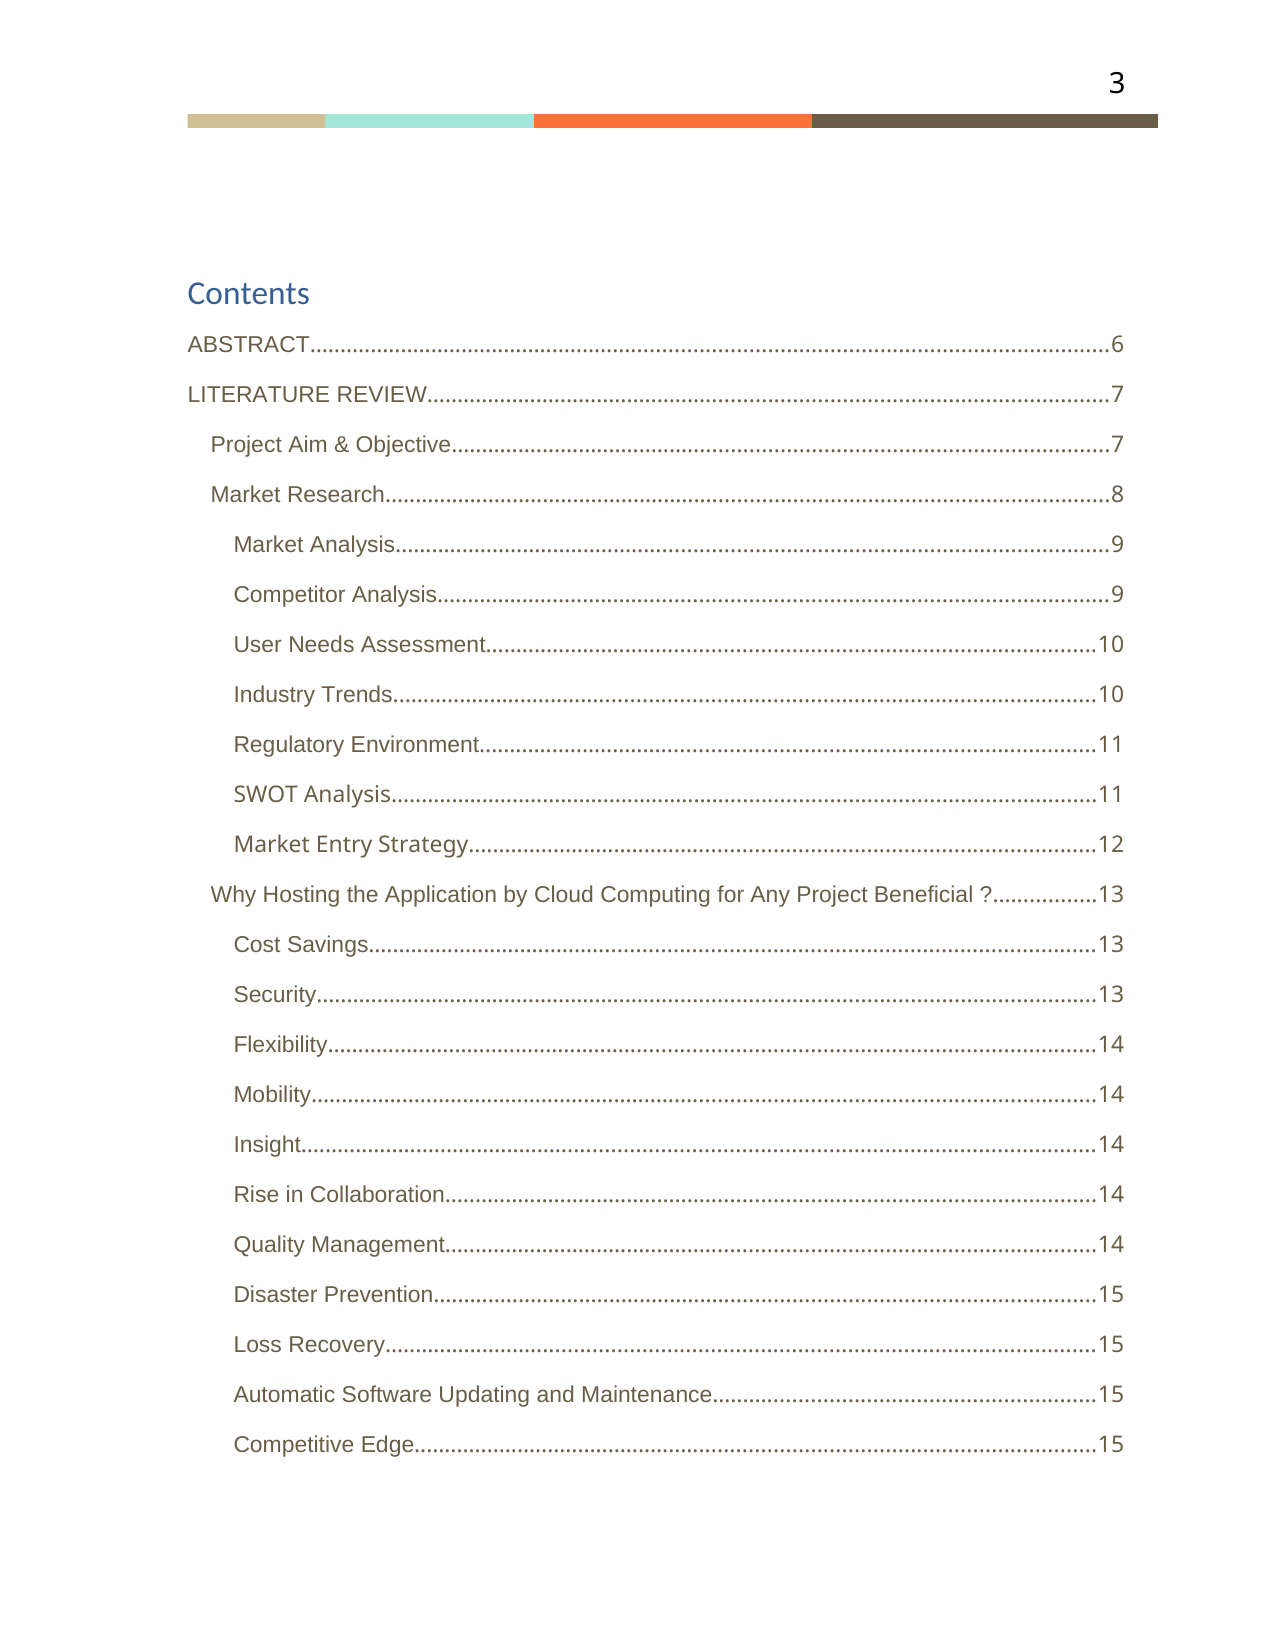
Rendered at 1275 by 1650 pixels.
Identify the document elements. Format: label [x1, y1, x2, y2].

picture [187, 114, 1158, 128]
